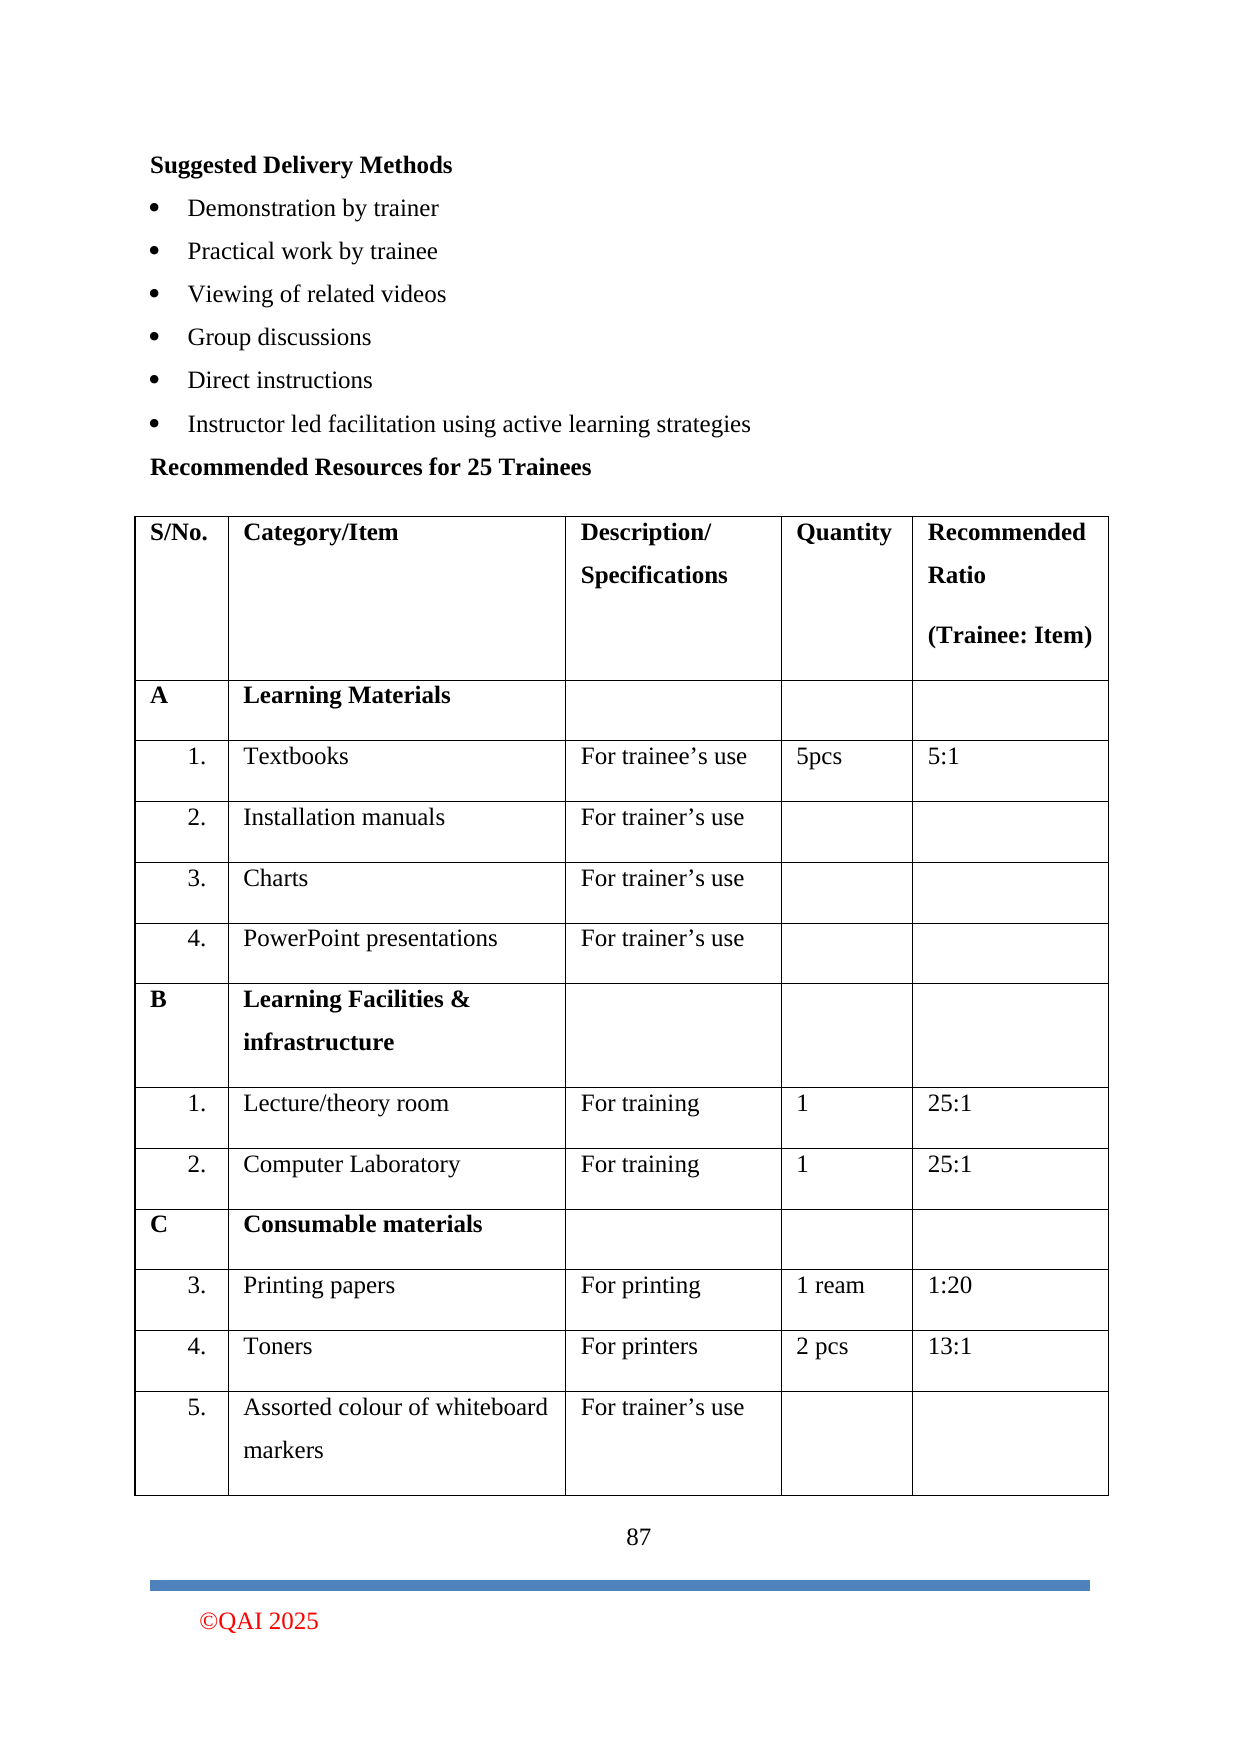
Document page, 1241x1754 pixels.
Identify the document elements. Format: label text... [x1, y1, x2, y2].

list Direct instructions [150, 366, 1090, 394]
table_header S/No. [136, 517, 228, 679]
text Recommended Resources for 25 Trainees [150, 452, 1090, 481]
table_cell [913, 1392, 1108, 1494]
table_cell C [136, 1210, 228, 1269]
table_cell For trainer’s use [566, 802, 781, 862]
table_cell 5:1 [913, 741, 1108, 801]
table_cell Learning Facilities & infrastructure [229, 984, 565, 1087]
table_cell B [136, 984, 228, 1087]
table_cell 1 [782, 1088, 912, 1148]
table_cell Assorted colour of whiteboard markers [229, 1392, 565, 1494]
table_cell [136, 741, 228, 801]
table_cell For training [566, 1149, 781, 1208]
table_cell [136, 924, 228, 983]
table_cell 1 [782, 1149, 912, 1208]
table_cell [566, 681, 781, 740]
table_cell Textbooks [229, 741, 565, 801]
table_header Recommended Ratio (Trainee: Item) [913, 517, 1108, 679]
table_cell Learning Materials [229, 681, 565, 740]
table_header Description/ Specifications [566, 517, 781, 679]
table_cell [782, 802, 912, 862]
table_cell [913, 924, 1108, 983]
list Group discussions [150, 322, 1090, 351]
table_cell Lecture/theory room [229, 1088, 565, 1148]
table_cell [136, 1331, 228, 1391]
list Instructor led facilitation using active learning strategies [150, 409, 1090, 437]
table_cell Printing papers [229, 1270, 565, 1330]
table_cell [136, 1270, 228, 1330]
table_cell 2 pcs [782, 1331, 912, 1391]
table_cell [913, 863, 1108, 922]
table_cell 25:1 [913, 1149, 1108, 1208]
table_cell PowerPoint presentations [229, 924, 565, 983]
table_cell [136, 863, 228, 922]
table_cell [782, 681, 912, 740]
table_cell Computer Laboratory [229, 1149, 565, 1208]
table_cell [782, 984, 912, 1087]
table_cell [566, 984, 781, 1087]
table_cell [136, 1088, 228, 1148]
table_cell [913, 1210, 1108, 1269]
table_cell For trainer’s use [566, 924, 781, 983]
table_cell For printers [566, 1331, 781, 1391]
list Demonstration by trainer [150, 193, 1090, 222]
table_cell [782, 1210, 912, 1269]
table_cell [136, 802, 228, 862]
table_cell A [136, 681, 228, 740]
table_cell [913, 984, 1108, 1087]
table_cell For printing [566, 1270, 781, 1330]
list Viewing of related videos [150, 279, 1090, 308]
table_cell [782, 863, 912, 922]
table_cell [913, 802, 1108, 862]
table_cell 25:1 [913, 1088, 1108, 1148]
table_cell 1 ream [782, 1270, 912, 1330]
table_header Category/Item [229, 517, 565, 679]
table_cell For trainer’s use [566, 1392, 781, 1494]
table_cell 5pcs [782, 741, 912, 801]
table_cell For trainer’s use [566, 863, 781, 922]
table_cell For trainee’s use [566, 741, 781, 801]
table_cell Charts [229, 863, 565, 922]
list Practical work by trainee [150, 236, 1090, 265]
table_cell [782, 1392, 912, 1494]
table_cell Toners [229, 1331, 565, 1391]
table_cell 13:1 [913, 1331, 1108, 1391]
table_cell [136, 1149, 228, 1208]
table_cell [136, 1392, 228, 1494]
table_cell Consumable materials [229, 1210, 565, 1269]
table_cell For training [566, 1088, 781, 1148]
table_cell Installation manuals [229, 802, 565, 862]
table_cell [782, 924, 912, 983]
table_cell 1:20 [913, 1270, 1108, 1330]
text Suggested Delivery Methods [150, 150, 1090, 179]
table_cell [913, 681, 1108, 740]
table_cell [566, 1210, 781, 1269]
table_header Quantity [782, 517, 912, 679]
